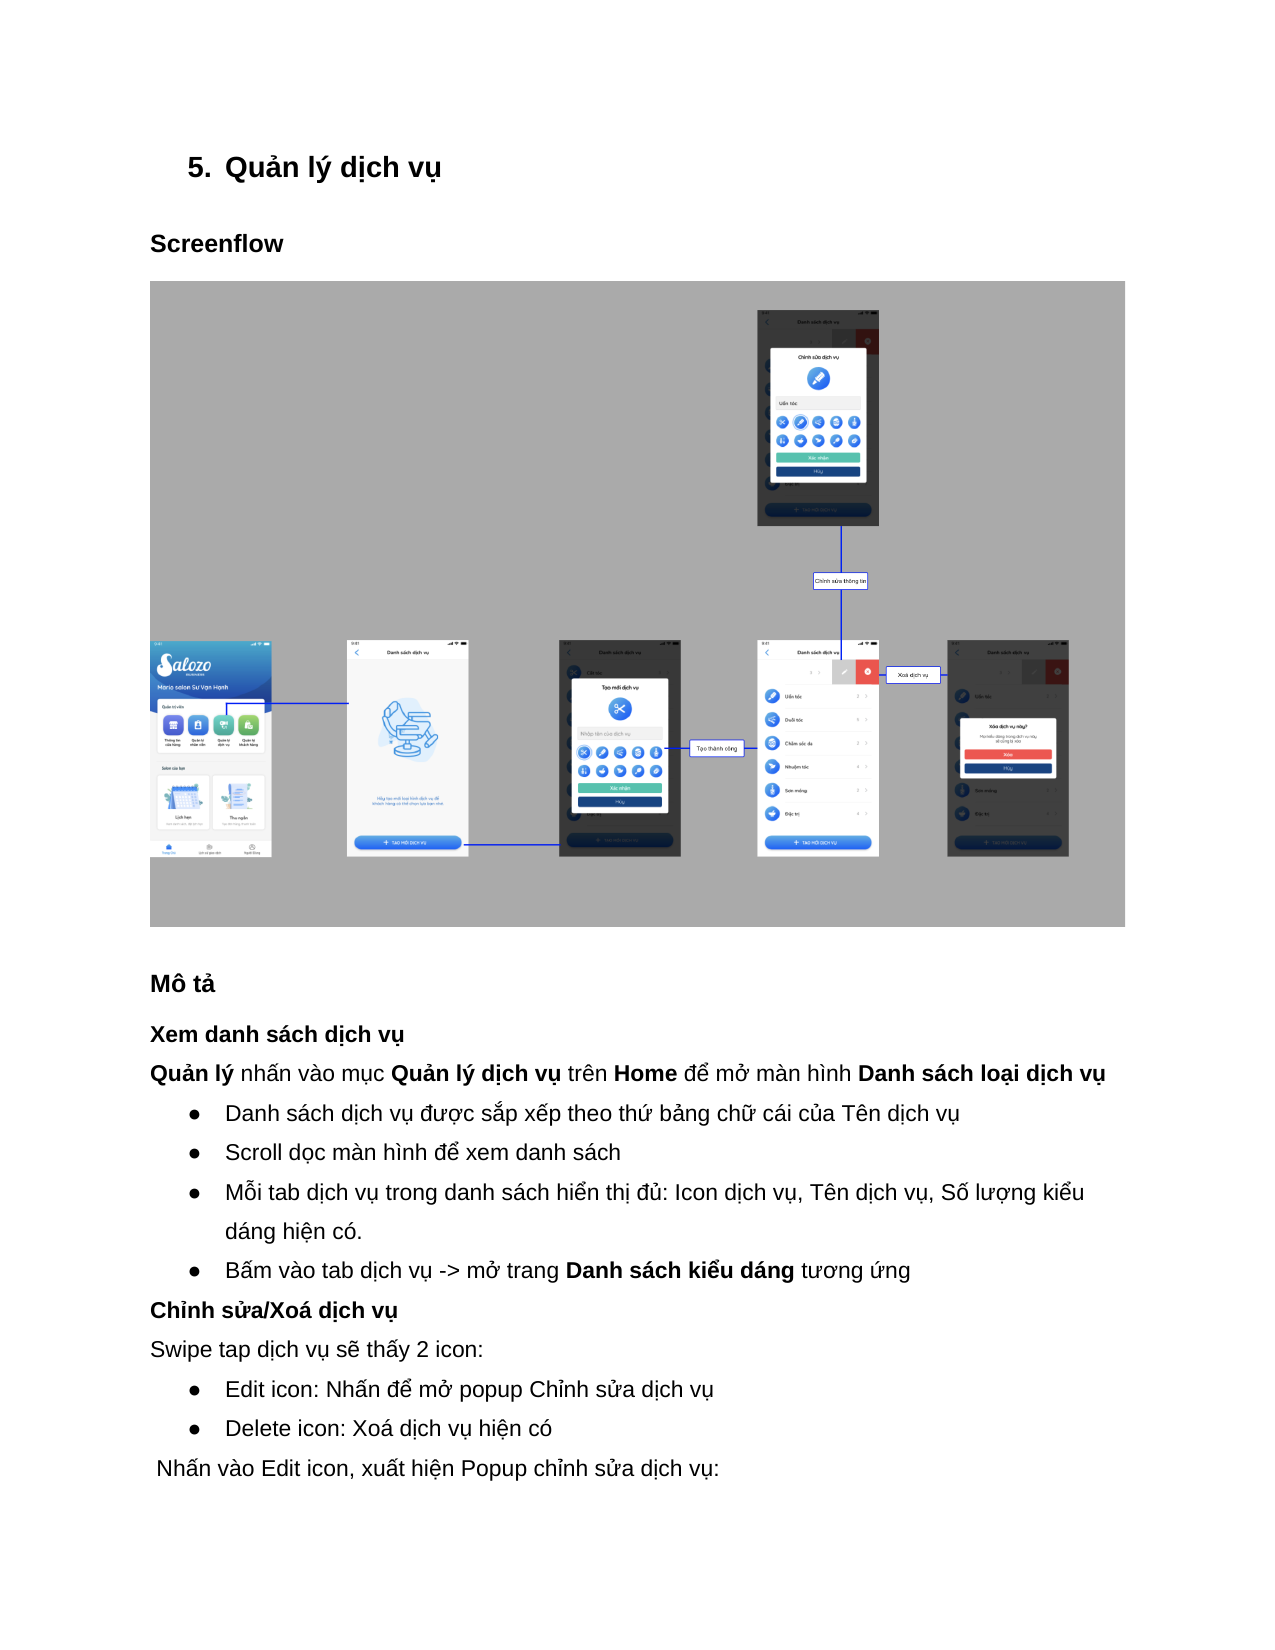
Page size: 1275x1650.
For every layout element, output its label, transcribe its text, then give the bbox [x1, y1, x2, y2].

text Chỉnh sửa/Xoá dịch vụ [150, 1297, 1125, 1323]
text Nhấn vào Edit icon, xuất hiện Popup chỉnh sửa dịch vụ: [150, 1455, 1125, 1481]
list Scroll dọc màn hình để xem danh sách [187, 1139, 1125, 1165]
list Edit icon: Nhấn để mở popup Chỉnh sửa dịch vụ [187, 1376, 1125, 1402]
subtitle Mô tả [150, 969, 1125, 998]
text Quản lý nhấn vào mục Quản lý dịch vụ trên Home để mở màn hình Danh sách loại dịch vụ [150, 1060, 1125, 1086]
text Swipe tap dịch vụ sẽ thấy 2 icon: [150, 1336, 1125, 1363]
list Delete icon: Xoá dịch vụ hiện có [187, 1415, 1125, 1442]
subtitle Quản lý dịch vụ [187, 150, 1125, 183]
list Bấm vào tab dịch vụ -> mở trang Danh sách kiểu dáng tương ứng [187, 1257, 1125, 1284]
list Mỗi tab dịch vụ trong danh sách hiển thị đủ: Icon dịch vụ, Tên dịch vụ, Số lượng kiểu dáng hiện có. [187, 1178, 1125, 1244]
picture [150, 281, 1125, 927]
subtitle Screenflow [150, 229, 1125, 258]
text Xem danh sách dịch vụ [150, 1021, 1125, 1047]
list Danh sách dịch vụ được sắp xếp theo thứ bảng chữ cái của Tên dịch vụ [187, 1099, 1125, 1126]
